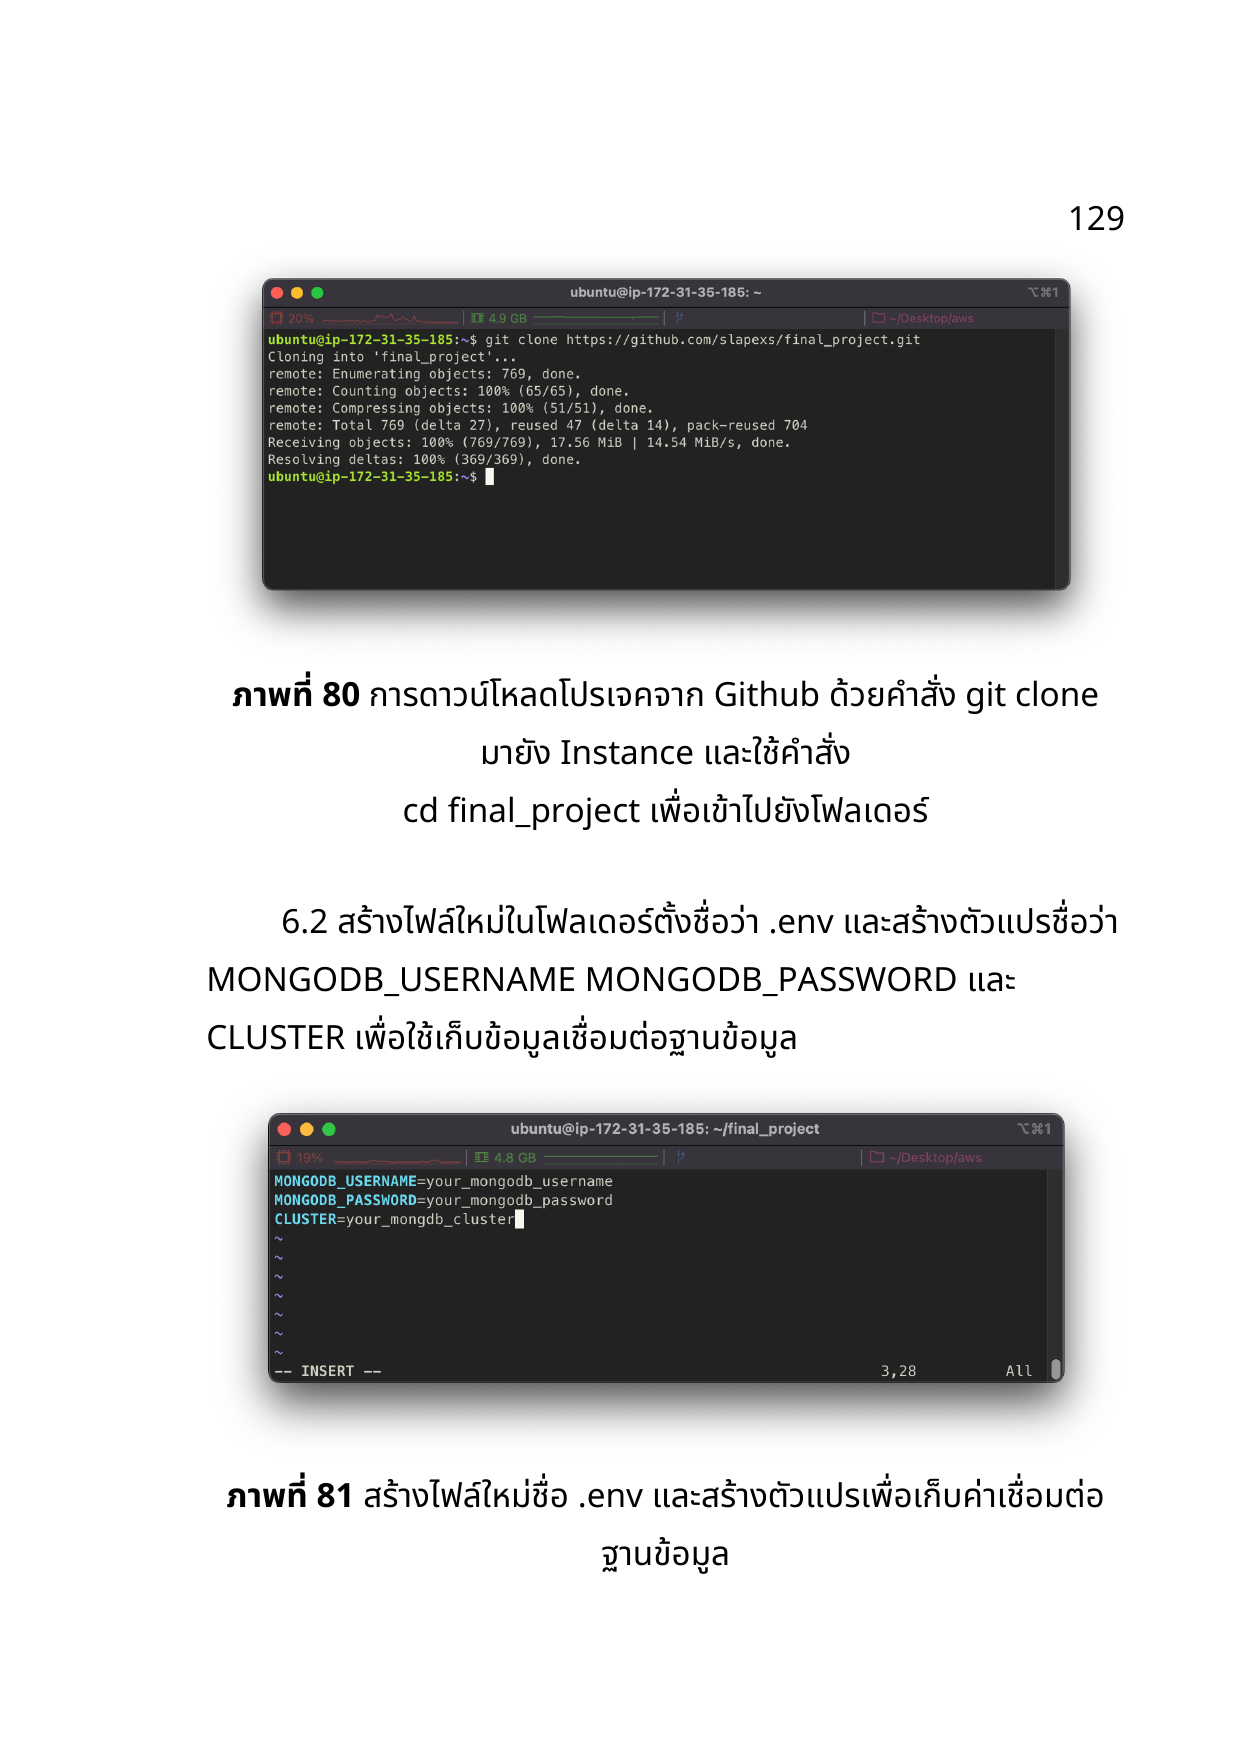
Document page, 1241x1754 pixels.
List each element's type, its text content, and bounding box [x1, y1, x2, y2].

text ภาพที่ 81 สร้างไฟล์ใหม่ชื่อ .env และสร้างตัวแปรเพื่อเก็บค่าเชื่อมต่อฐานข้อมูล [206, 1472, 1125, 1580]
picture [206, 240, 1125, 664]
text ภาพที่ 80 การดาวน์โหลดโปรเจคจาก Github ด้วยคำสั่ง git clone มายัง Instance และใช้คำสั่ง cd final_project เพื่อเข้าไปยังโฟลเดอร์ [206, 671, 1125, 838]
picture [206, 1071, 1125, 1465]
text 6.2 สร้างไฟล์ใหม่ในโฟลเดอร์ตั้งชื่อว่า .env และสร้างตัวแปรชื่อว่า MONGODB_USERNAME MONGODB_PASSWORD และ CLUSTER เพื่อใช้เก็บข้อมูลเชื่อมต่อฐานข้อมูล [206, 897, 1125, 1064]
